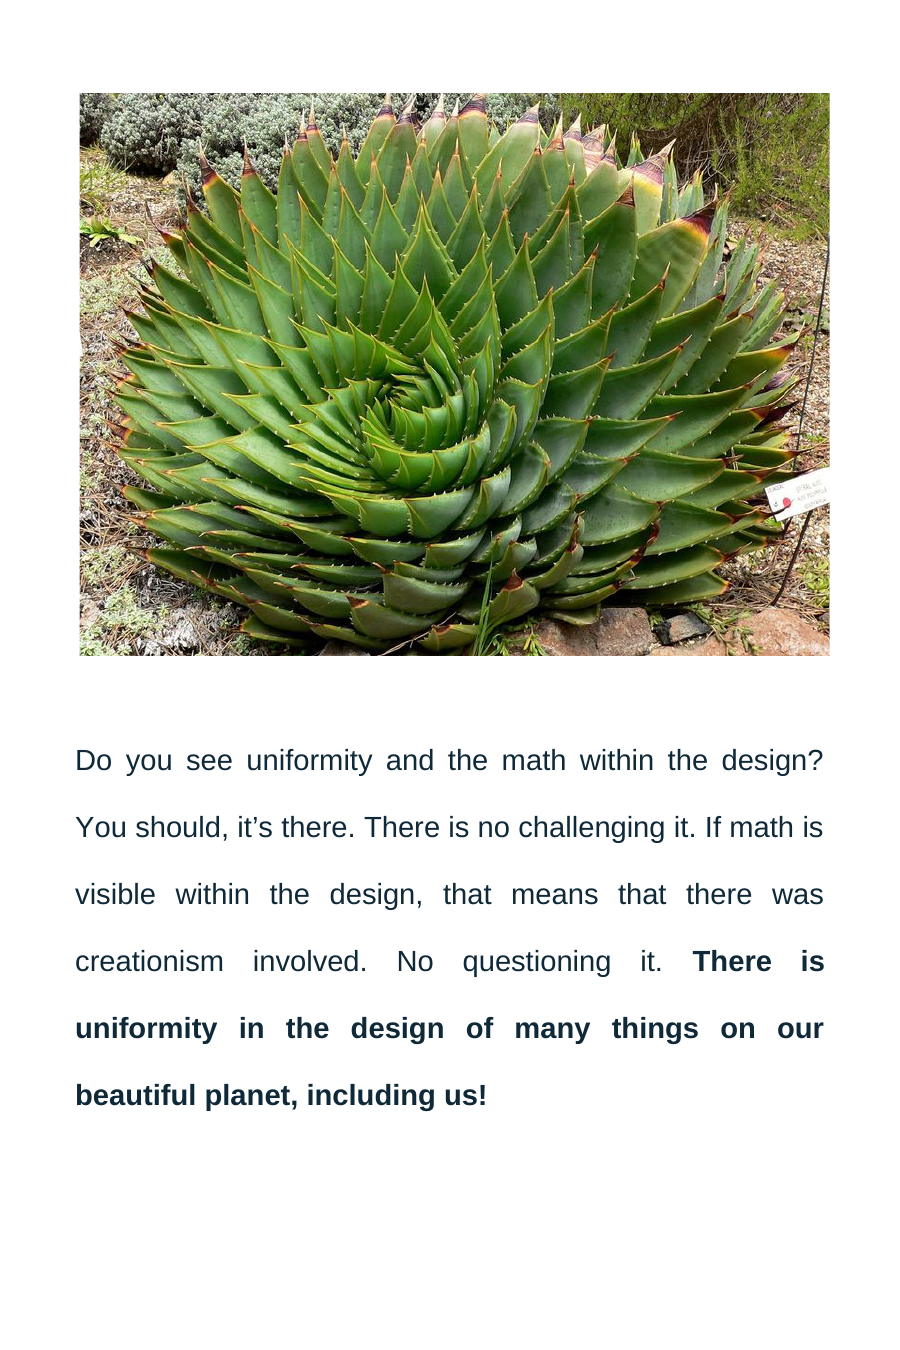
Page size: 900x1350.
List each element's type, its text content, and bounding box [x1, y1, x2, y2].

picture [79, 93, 830, 656]
text Do you see uniformity and the math within the design? You should, it’s there. There is no challenging it. If math is visible within the design, that means that there was creationism involved. No questioning it. There is uniformity in the design of many things on our beautiful planet, including us! [75, 743, 825, 1112]
